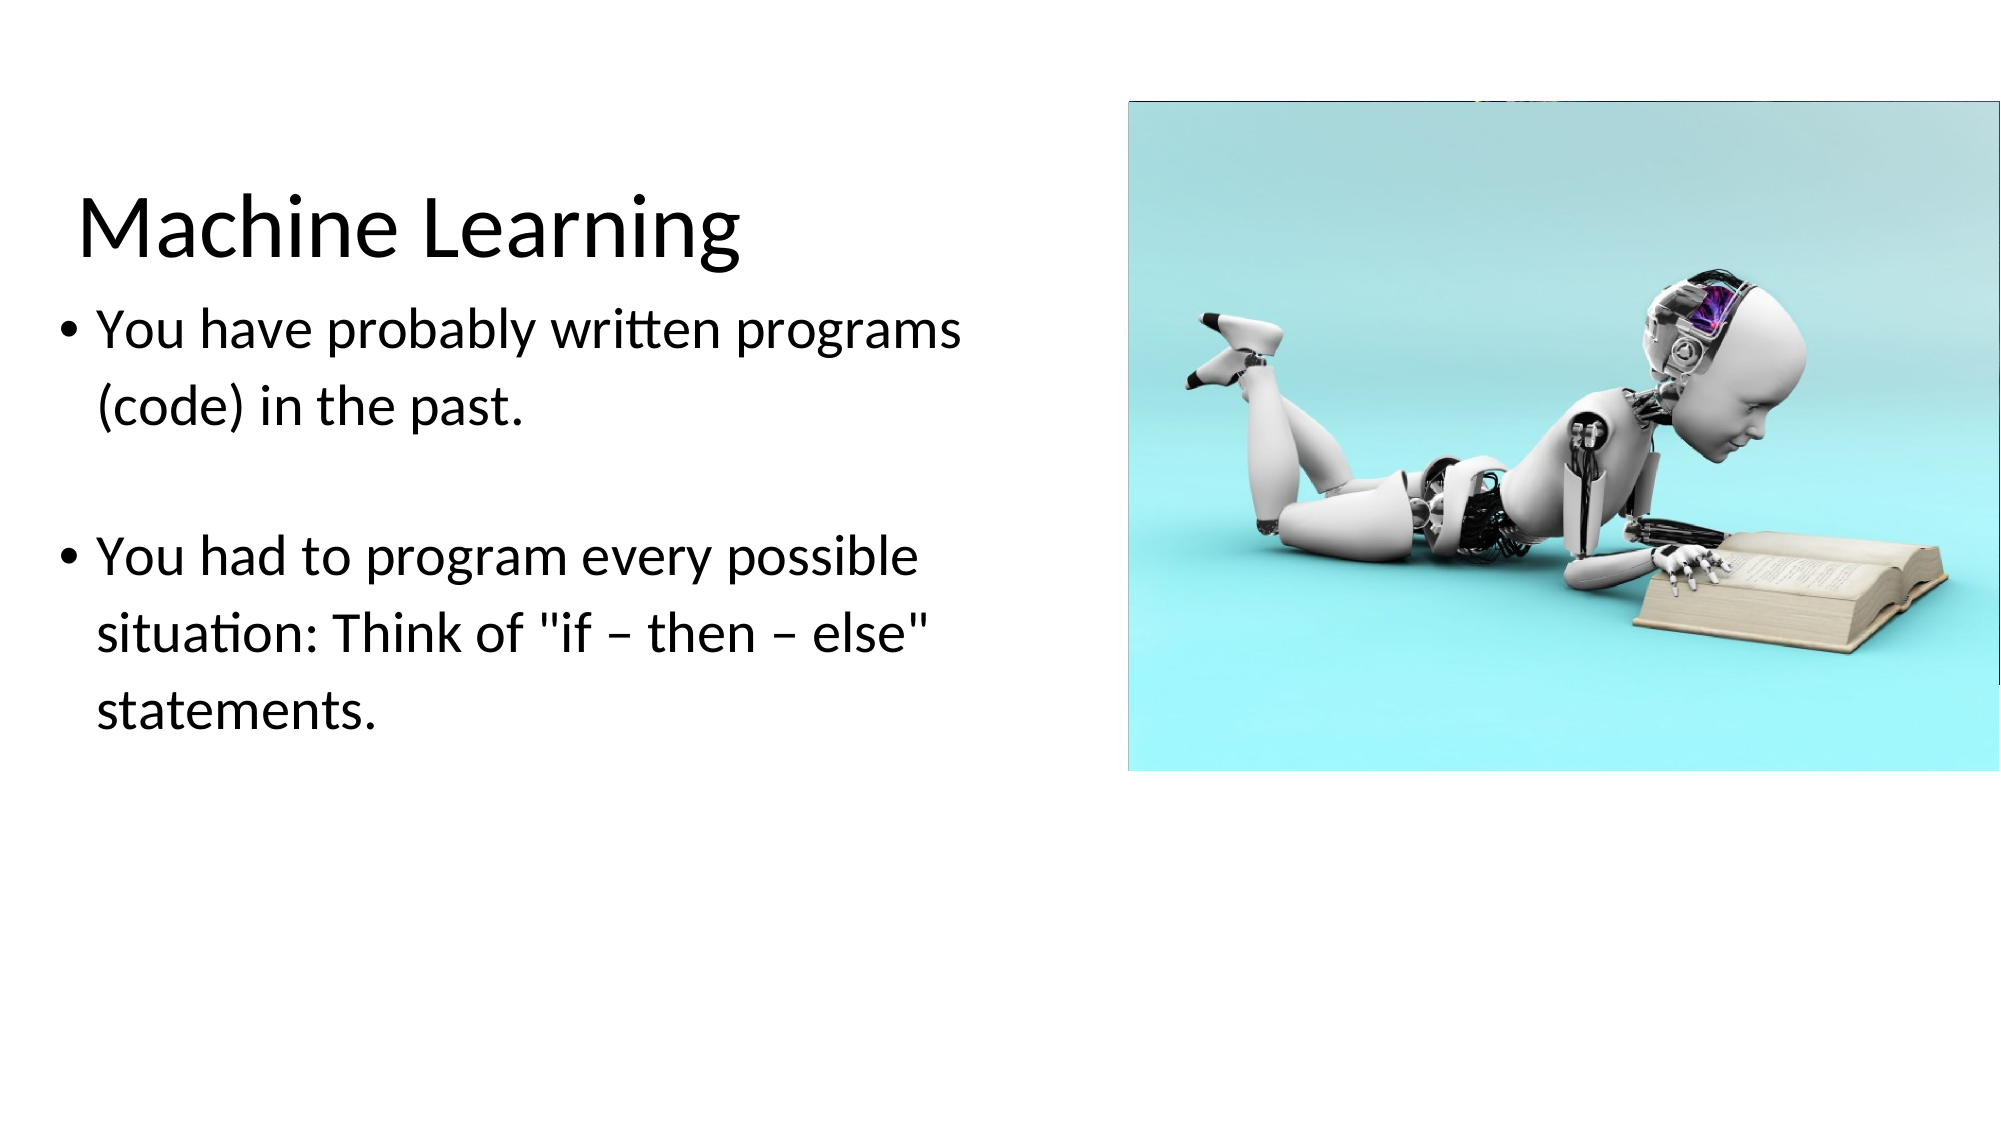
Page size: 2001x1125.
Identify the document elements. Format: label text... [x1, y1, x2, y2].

subtitle Machine Learning [77, 168, 1128, 280]
list You have probably written programs (code) in the past. [58, 292, 1128, 440]
picture [1128, 101, 2000, 771]
list You had to program every possible situation: Think of "if – then – else" statements. [58, 519, 1128, 744]
